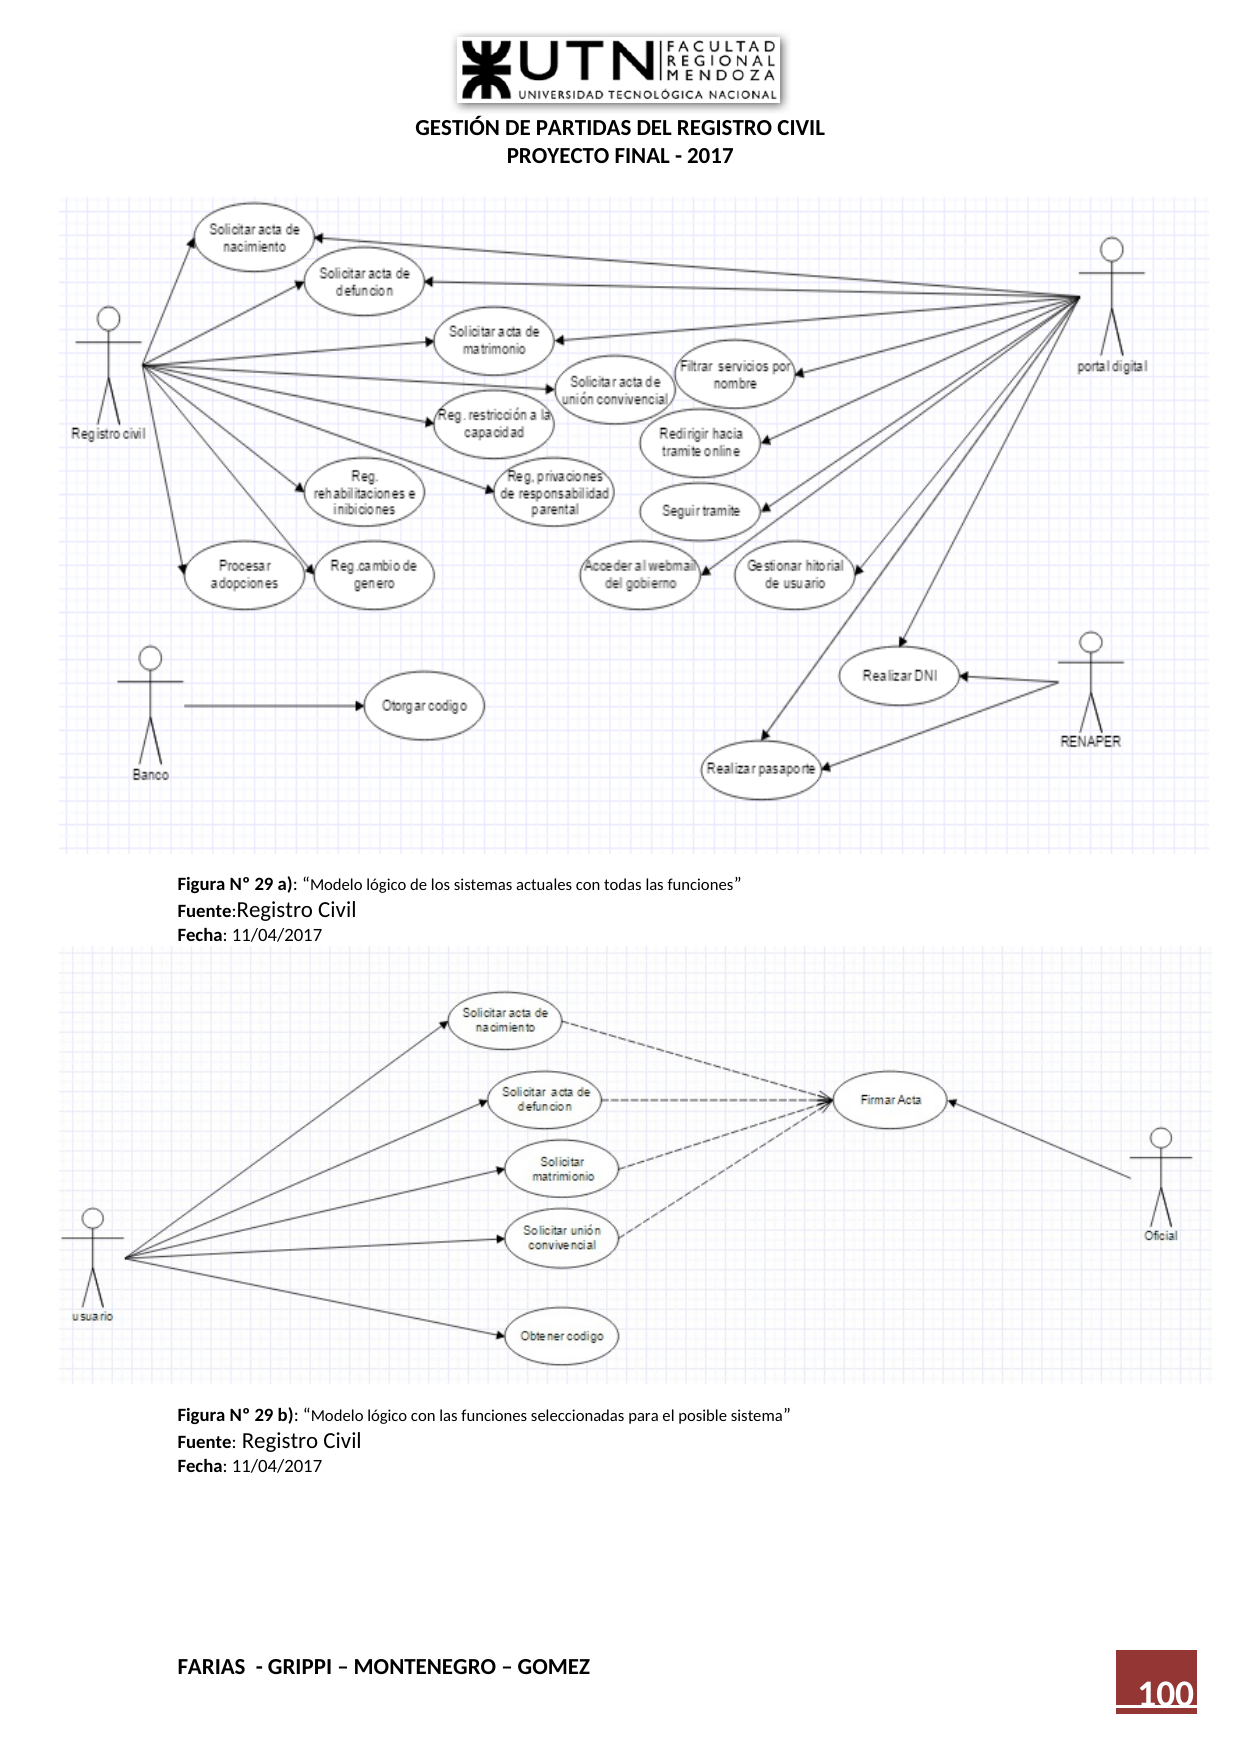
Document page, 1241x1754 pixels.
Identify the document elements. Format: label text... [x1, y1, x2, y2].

text Fuente:Registro Civil [177, 896, 1063, 923]
picture [449, 29, 791, 114]
picture [59, 946, 1213, 1384]
text Fuente: Registro Civil [177, 1426, 1063, 1454]
picture [59, 197, 1210, 854]
text Fecha: 11/04/2017 [177, 923, 1063, 946]
text Figura Nº 29 b): “Modelo lógico con las funciones seleccionadas para el posible sistema” [177, 1403, 1063, 1426]
text Fecha: 11/04/2017 [177, 1454, 1063, 1477]
text Figura Nº 29 a): “Modelo lógico de los sistemas actuales con todas las funciones” [177, 873, 1063, 896]
